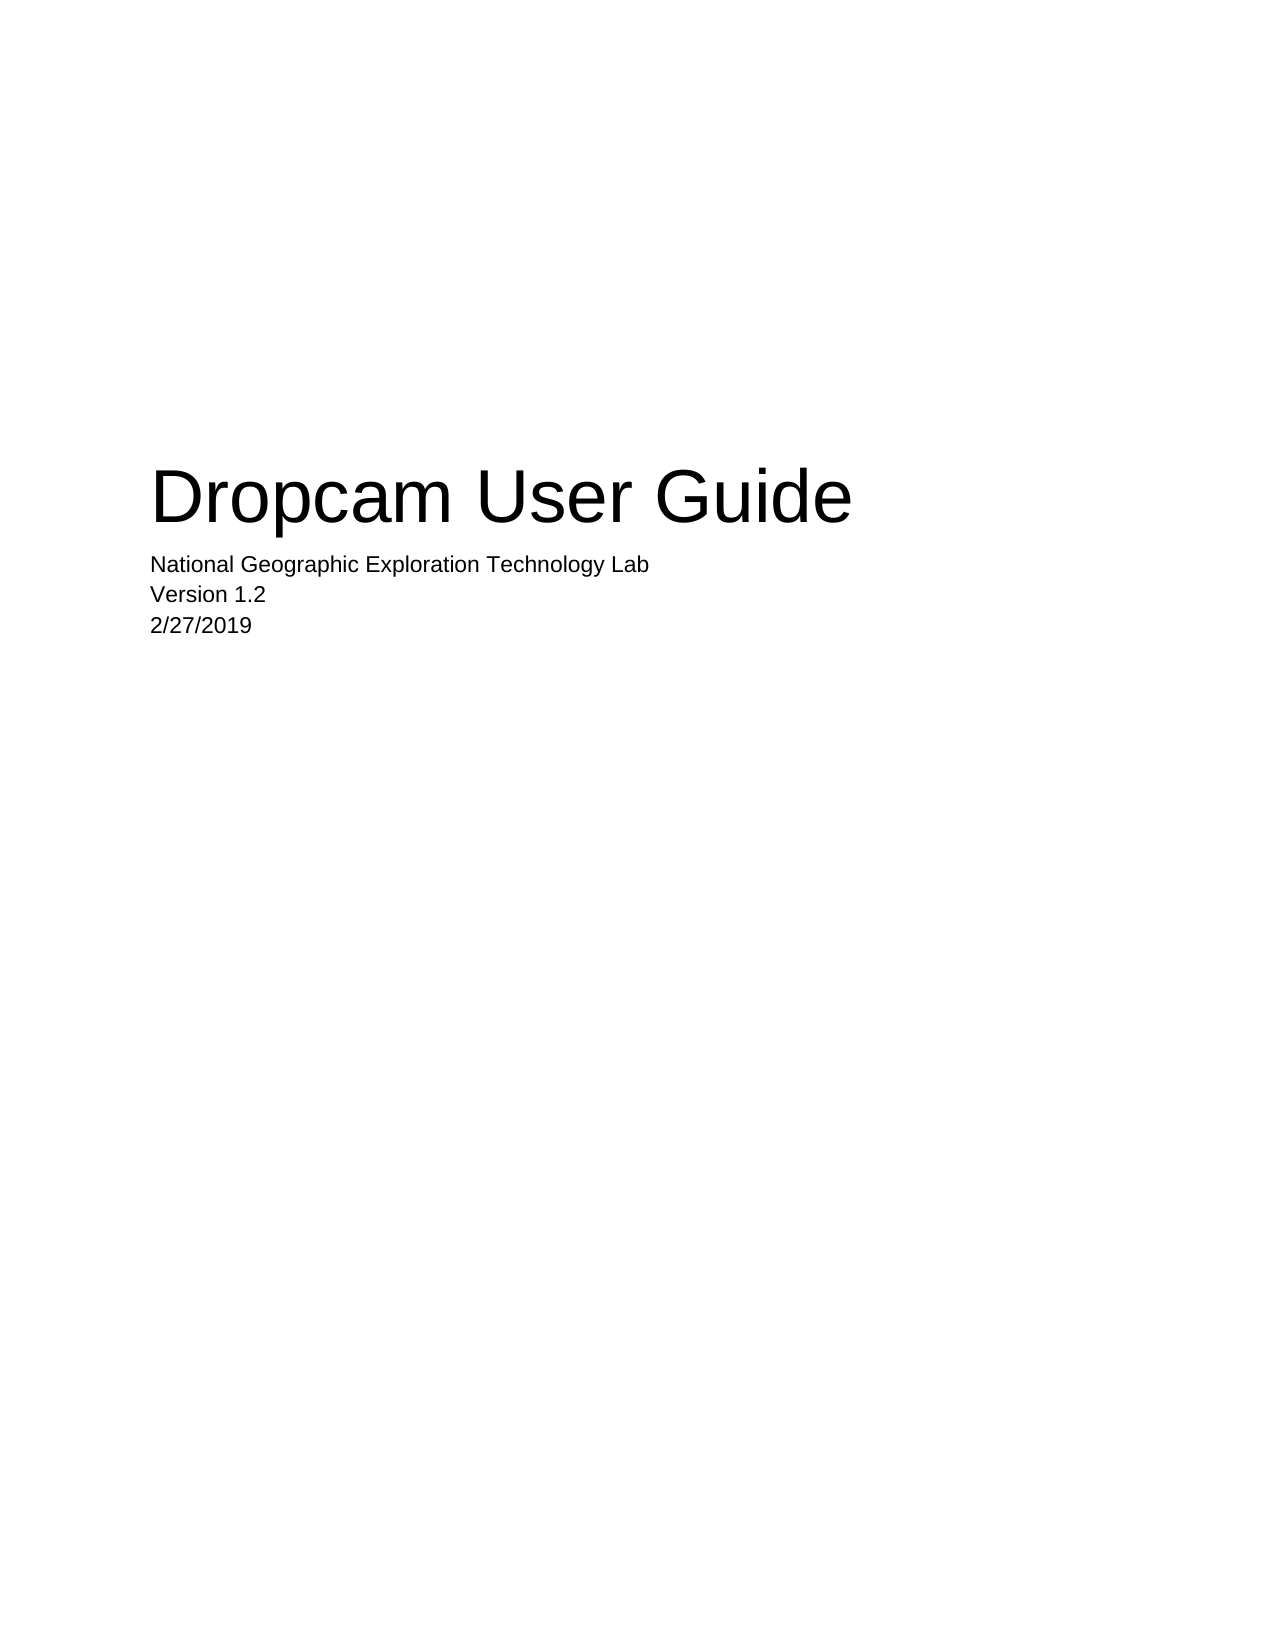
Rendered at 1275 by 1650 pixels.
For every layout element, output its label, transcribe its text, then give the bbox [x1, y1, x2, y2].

text Version 1.2 [150, 581, 1125, 608]
text Dropcam User Guide [150, 452, 1125, 538]
text National Geographic Exploration Technology Lab [150, 551, 1125, 578]
text 2/27/2019 [150, 612, 1125, 638]
